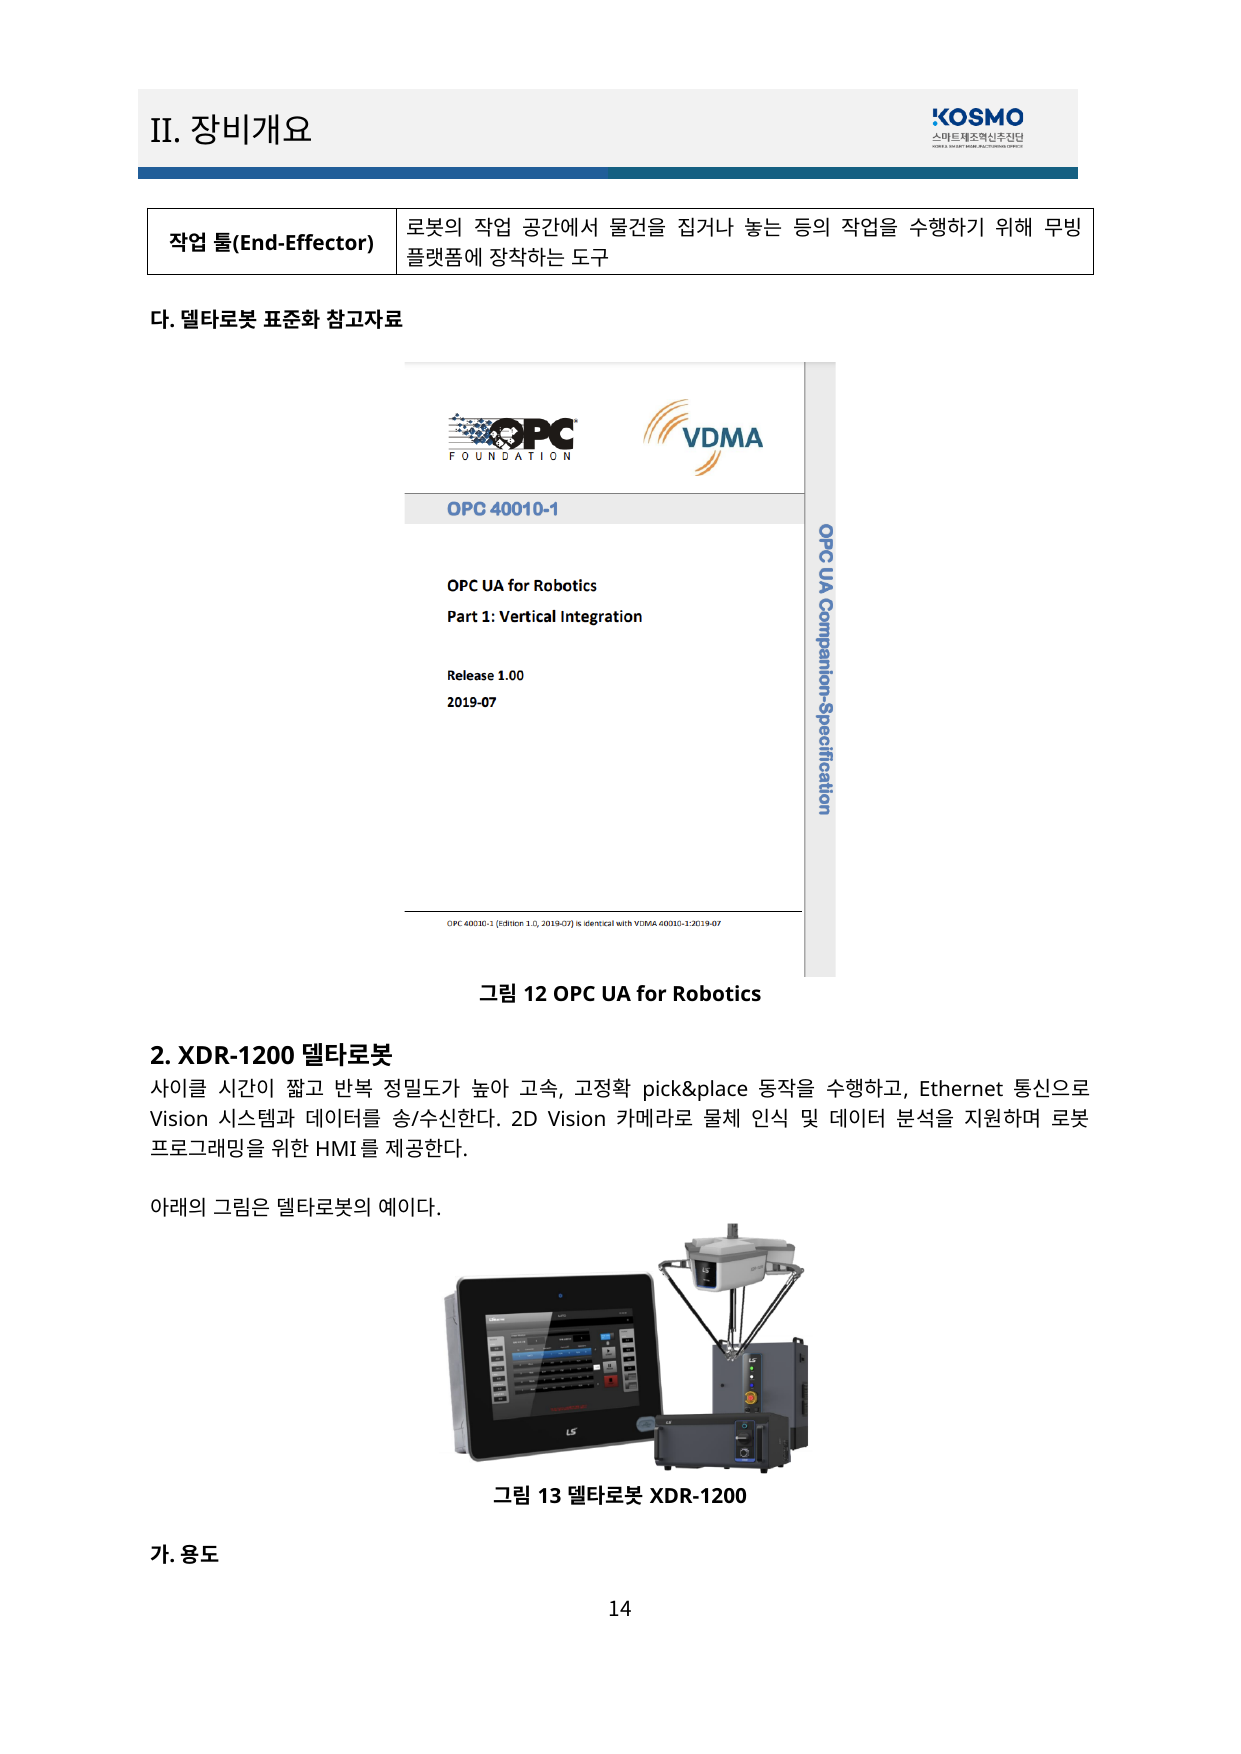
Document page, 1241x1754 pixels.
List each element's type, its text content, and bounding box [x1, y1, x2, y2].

picture [932, 108, 1024, 148]
subtitle 2. XDR-1200 델타로봇 [150, 1036, 1090, 1072]
text 사이클 시간이 짧고 반복 정밀도가 높아 고속, 고정확 pick&place 동작을 수행하고, Ethernet 통신으로 Vision 시스템과 데이터를 송/수신한다. 2D Vision 카메라로 물체 인식 및 데이터 분석을 지원하며 로봇 프로그래밍을 위한 HMI를 제공한다. [150, 1072, 1090, 1163]
text 가. 용도 [150, 1538, 1090, 1569]
picture [404, 362, 836, 977]
picture [416, 1221, 825, 1480]
table_cell 작업 툴(End-Effector) [148, 209, 396, 274]
text 다. 델타로봇 표준화 참고자료 [150, 303, 1090, 333]
text 아래의 그림은 델타로봇의 예이다. [150, 1191, 1090, 1222]
table_cell 로봇의 작업 공간에서 물건을 집거나 놓는 등의 작업을 수행하기 위해 무빙 플랫폼에 장착하는 도구 [397, 209, 1093, 274]
